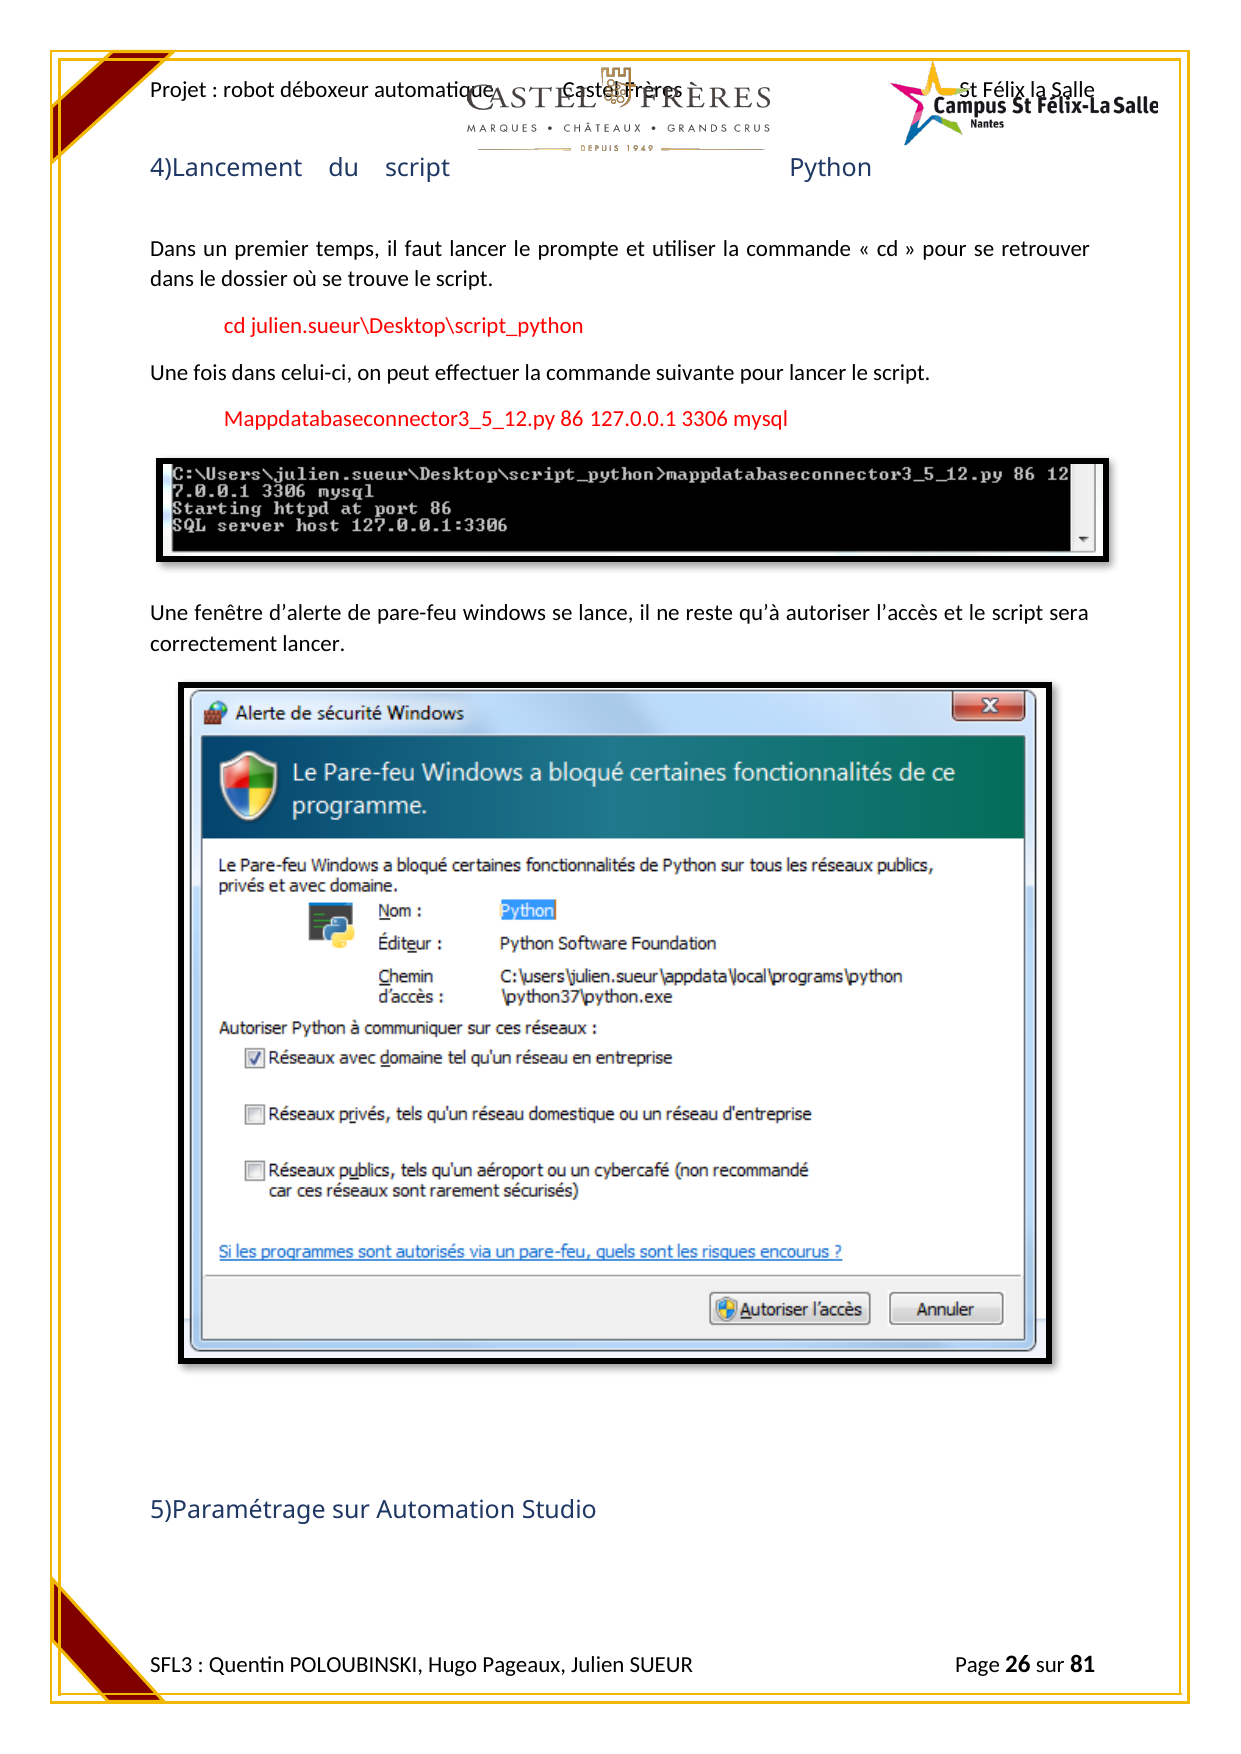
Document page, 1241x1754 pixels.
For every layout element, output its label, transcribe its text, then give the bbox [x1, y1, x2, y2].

text cd julien.sueur\Desktop\script_python [150, 311, 1090, 339]
subtitle 5)Paramétrage sur Automation Studio [150, 1491, 1090, 1525]
picture [889, 60, 1158, 145]
text Dans un premier temps, il faut lancer le prompte et utiliser la commande « cd » pour se retrouver dans le dossier où se trouve le script. [150, 234, 1090, 292]
picture [163, 464, 1103, 556]
picture [184, 688, 1046, 1358]
text Une fenêtre d’alerte de pare-feu windows se lance, il ne reste qu’à autoriser l’accès et le script sera correctement lancer. [150, 598, 1090, 657]
text Une fois dans celui-ci, on peut effectuer la commande suivante pour lancer le script. [150, 358, 1090, 386]
picture [460, 59, 773, 157]
text Mappdatabaseconnector3_5_12.py 86 127.0.0.1 3306 mysql [150, 404, 1090, 432]
subtitle 4)Lancement du script Python [150, 150, 1090, 184]
